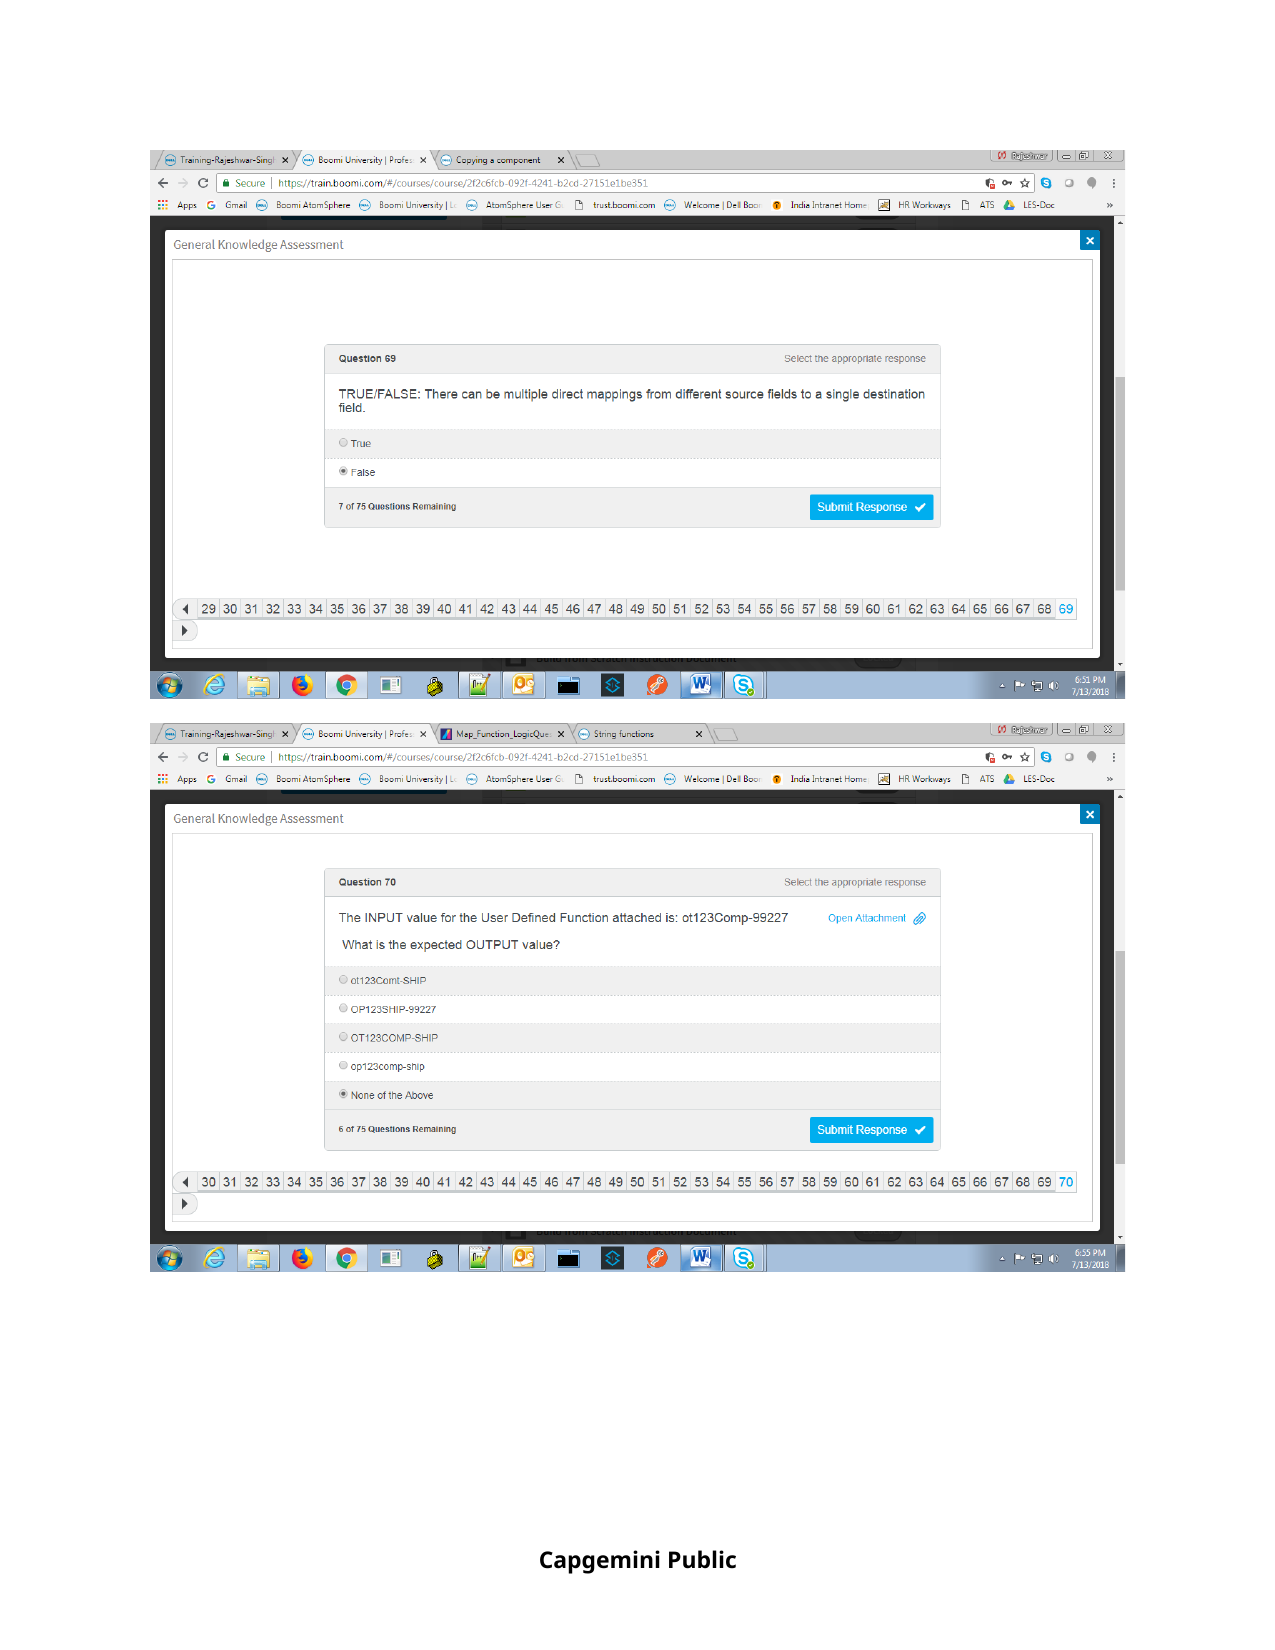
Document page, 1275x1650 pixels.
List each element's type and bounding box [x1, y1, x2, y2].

picture [150, 723, 1125, 1272]
picture [150, 150, 1125, 699]
